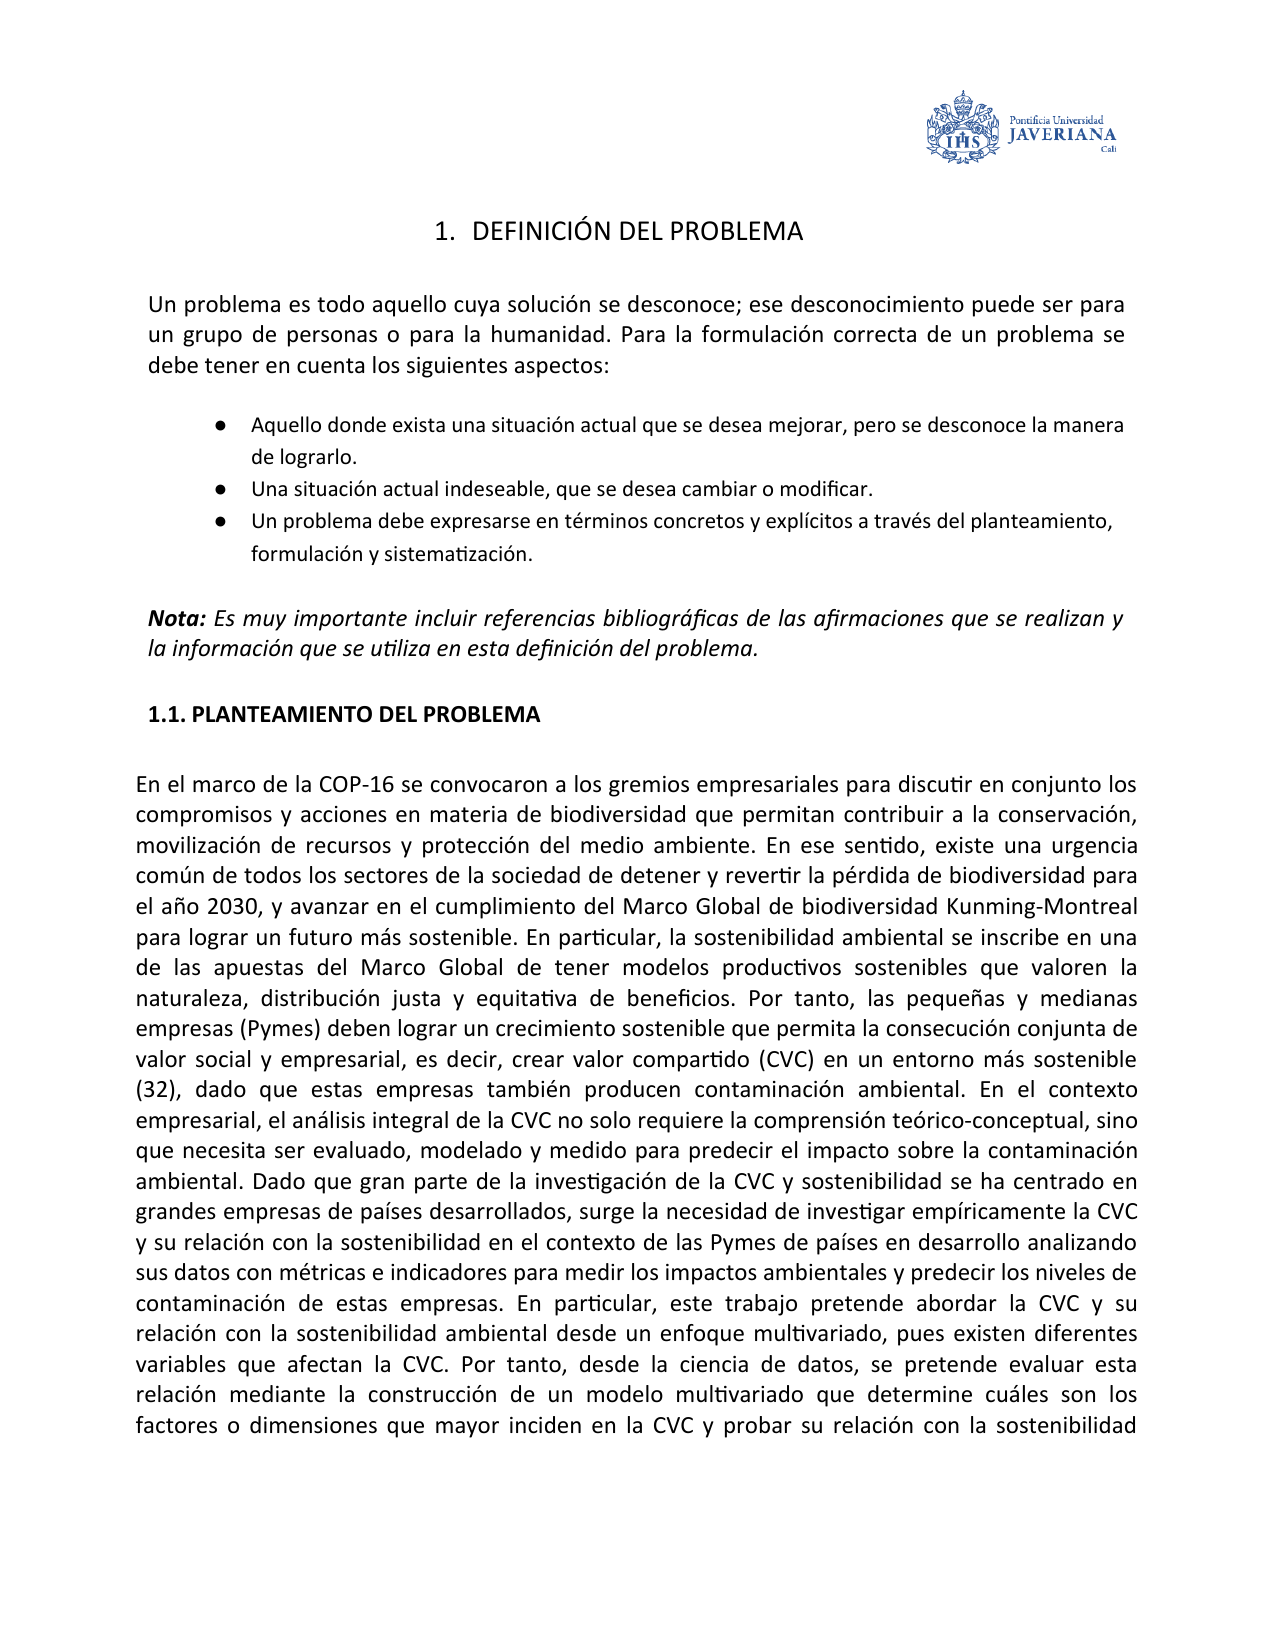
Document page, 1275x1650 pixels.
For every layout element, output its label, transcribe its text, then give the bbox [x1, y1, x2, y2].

list Un problema debe expresarse en términos concretos y explícitos a través del planteamiento, formulación y sistematización. [213, 507, 1127, 567]
list Aquello donde exista una situación actual que se desea mejorar, pero se desconoce la manera de lograrlo. [213, 410, 1127, 470]
subtitle DEFINICIÓN DEL PROBLEMA [434, 212, 1139, 248]
list Una situación actual indeseable, que se desea cambiar o modificar. [213, 474, 1139, 502]
list PLANTEAMIENTO DEL PROBLEMA [148, 698, 1139, 728]
text Un problema es todo aquello cuya solución se desconoce; ese desconocimiento puede ser para un grupo de personas o para la humanidad. Para la formulación correcta de un problema se debe tener en cuenta los siguientes aspectos: [148, 288, 1127, 379]
text Nota: Es muy importante incluir referencias bibliográficas de las afirmaciones que se realizan y la información que se utiliza en esta definición del problema. [148, 602, 1127, 663]
picture [917, 78, 1125, 175]
